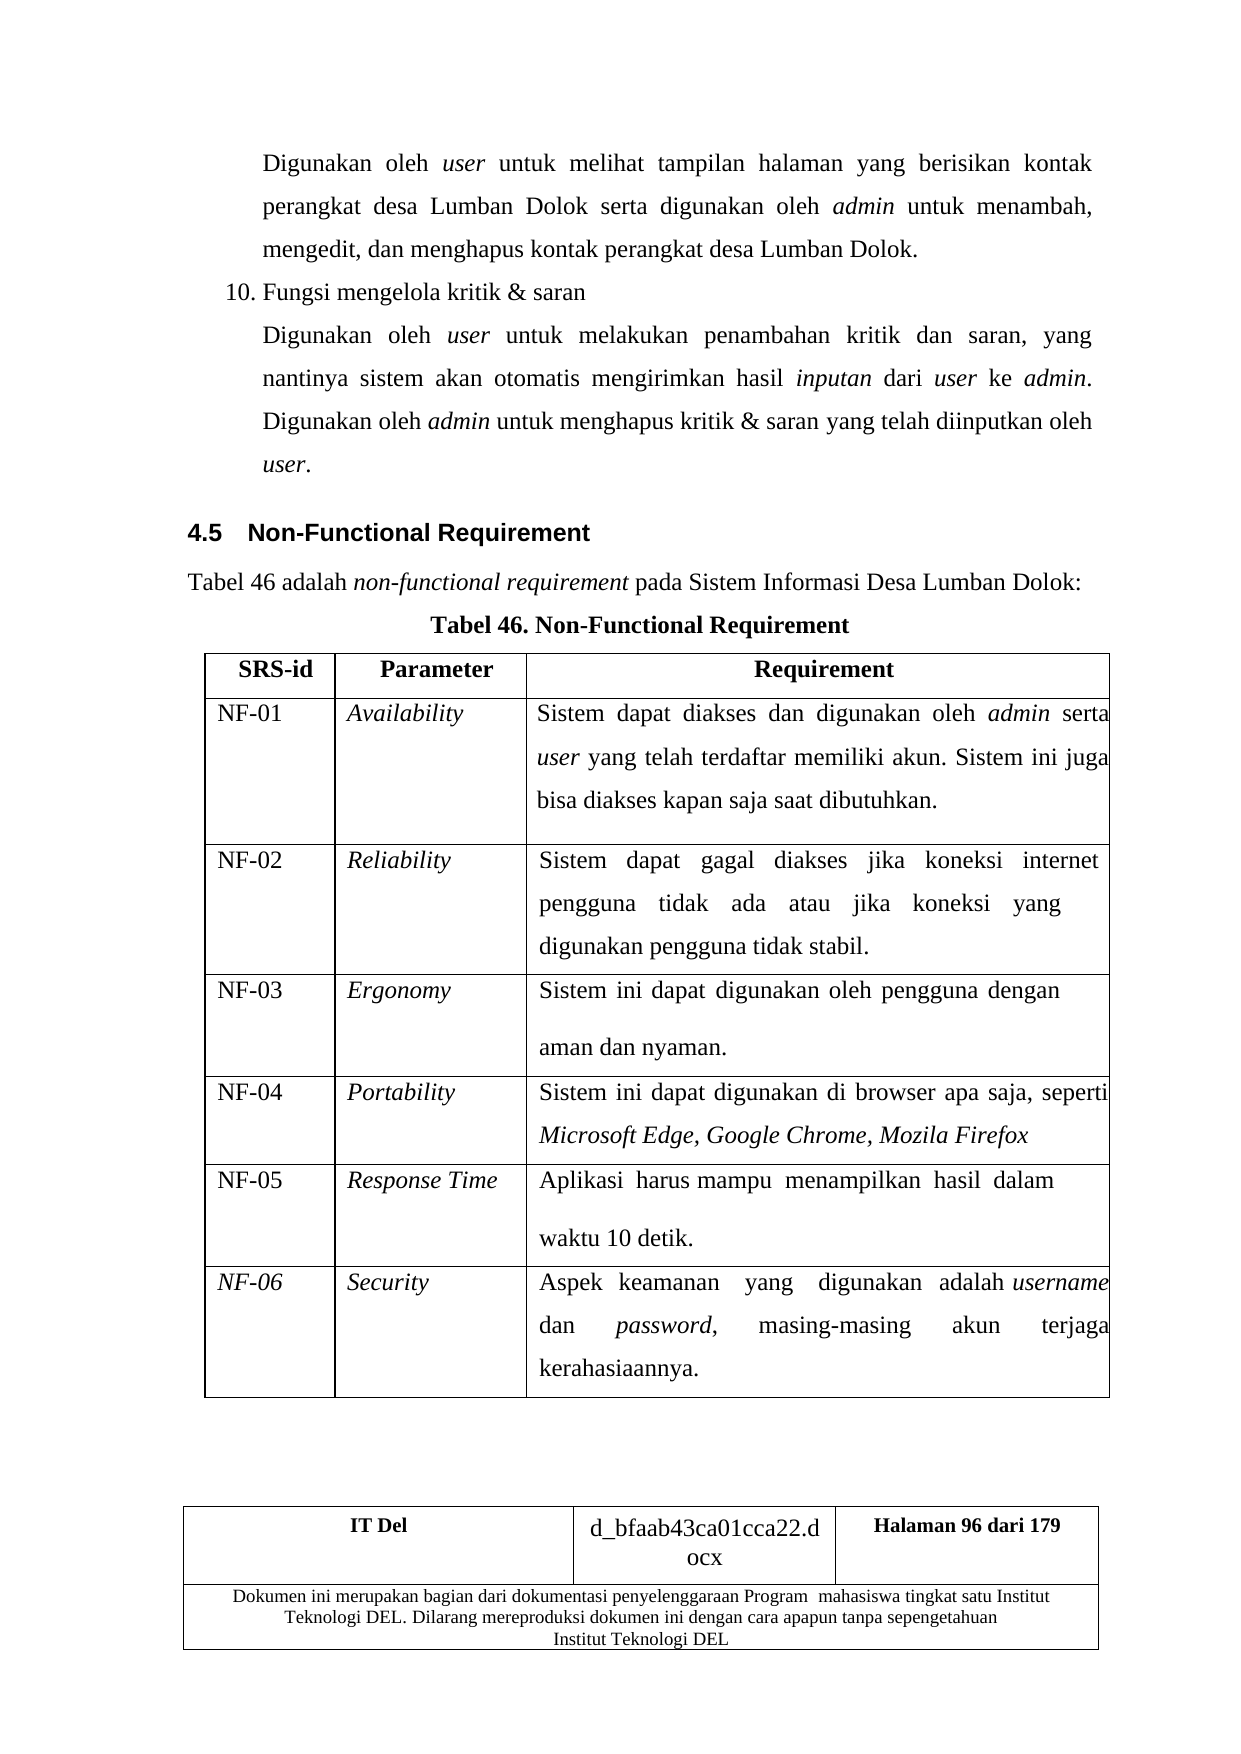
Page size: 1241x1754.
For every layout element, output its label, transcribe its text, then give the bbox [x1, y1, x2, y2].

table_header SRS-id [206, 654, 334, 697]
text Digunakan oleh user untuk melihat tampilan halaman yang berisikan kontak perangkat desa Lumban Dolok serta digunakan oleh admin untuk menambah, mengedit, dan menghapus kontak perangkat desa Lumban Dolok. [262, 148, 1092, 263]
table_cell Sistem dapat gagal diakses jika koneksi internet pengguna tidak ada atau jika koneksi yang digunakan pengguna tidak stabil. [527, 845, 1109, 974]
table_cell Availability [336, 699, 526, 844]
table_cell Ergonomy [336, 975, 526, 1076]
table_cell Sistem ini dapat digunakan oleh pengguna dengan aman dan nyaman. [527, 975, 1109, 1076]
text Tabel 46 adalah non-functional requirement pada Sistem Informasi Desa Lumban Dolok: [187, 567, 1092, 596]
table_cell Security [336, 1267, 526, 1397]
table_cell Reliability [336, 845, 526, 974]
table_cell NF-06 [206, 1267, 334, 1397]
table_cell NF-01 [206, 699, 334, 844]
table_header Parameter [336, 654, 526, 697]
table_cell NF-03 [206, 975, 334, 1076]
table_cell Portability [336, 1077, 526, 1164]
table_cell NF-05 [206, 1165, 334, 1266]
text Tabel 46. Non-Functional Requirement [187, 610, 1092, 639]
table_cell NF-02 [206, 845, 334, 974]
table_cell NF-04 [206, 1077, 334, 1164]
list Fungsi mengelola kritik & saran [225, 277, 1092, 306]
table_cell Sistem dapat diakses dan digunakan oleh admin serta user yang telah terdaftar memiliki akun. Sistem ini juga bisa diakses kapan saja saat dibutuhkan. [527, 699, 1109, 844]
table_cell Aspek keamanan yang digunakan adalah username dan password, masing-masing akun terjaga kerahasiaannya. [527, 1267, 1109, 1397]
table_cell Sistem ini dapat digunakan di browser apa saja, seperti Microsoft Edge, Google Chrome, Mozila Firefox [527, 1077, 1109, 1164]
table_cell Aplikasi harus mampu menampilkan hasil dalam waktu 10 detik. [527, 1165, 1109, 1266]
table_header Requirement [527, 654, 1109, 697]
subtitle Non-Functional Requirement [187, 518, 1092, 546]
text Digunakan oleh user untuk melakukan penambahan kritik dan saran, yang nantinya sistem akan otomatis mengirimkan hasil inputan dari user ke admin. Digunakan oleh admin untuk menghapus kritik & saran yang telah diinputkan oleh user. [262, 320, 1092, 478]
table_cell Response Time [336, 1165, 526, 1266]
